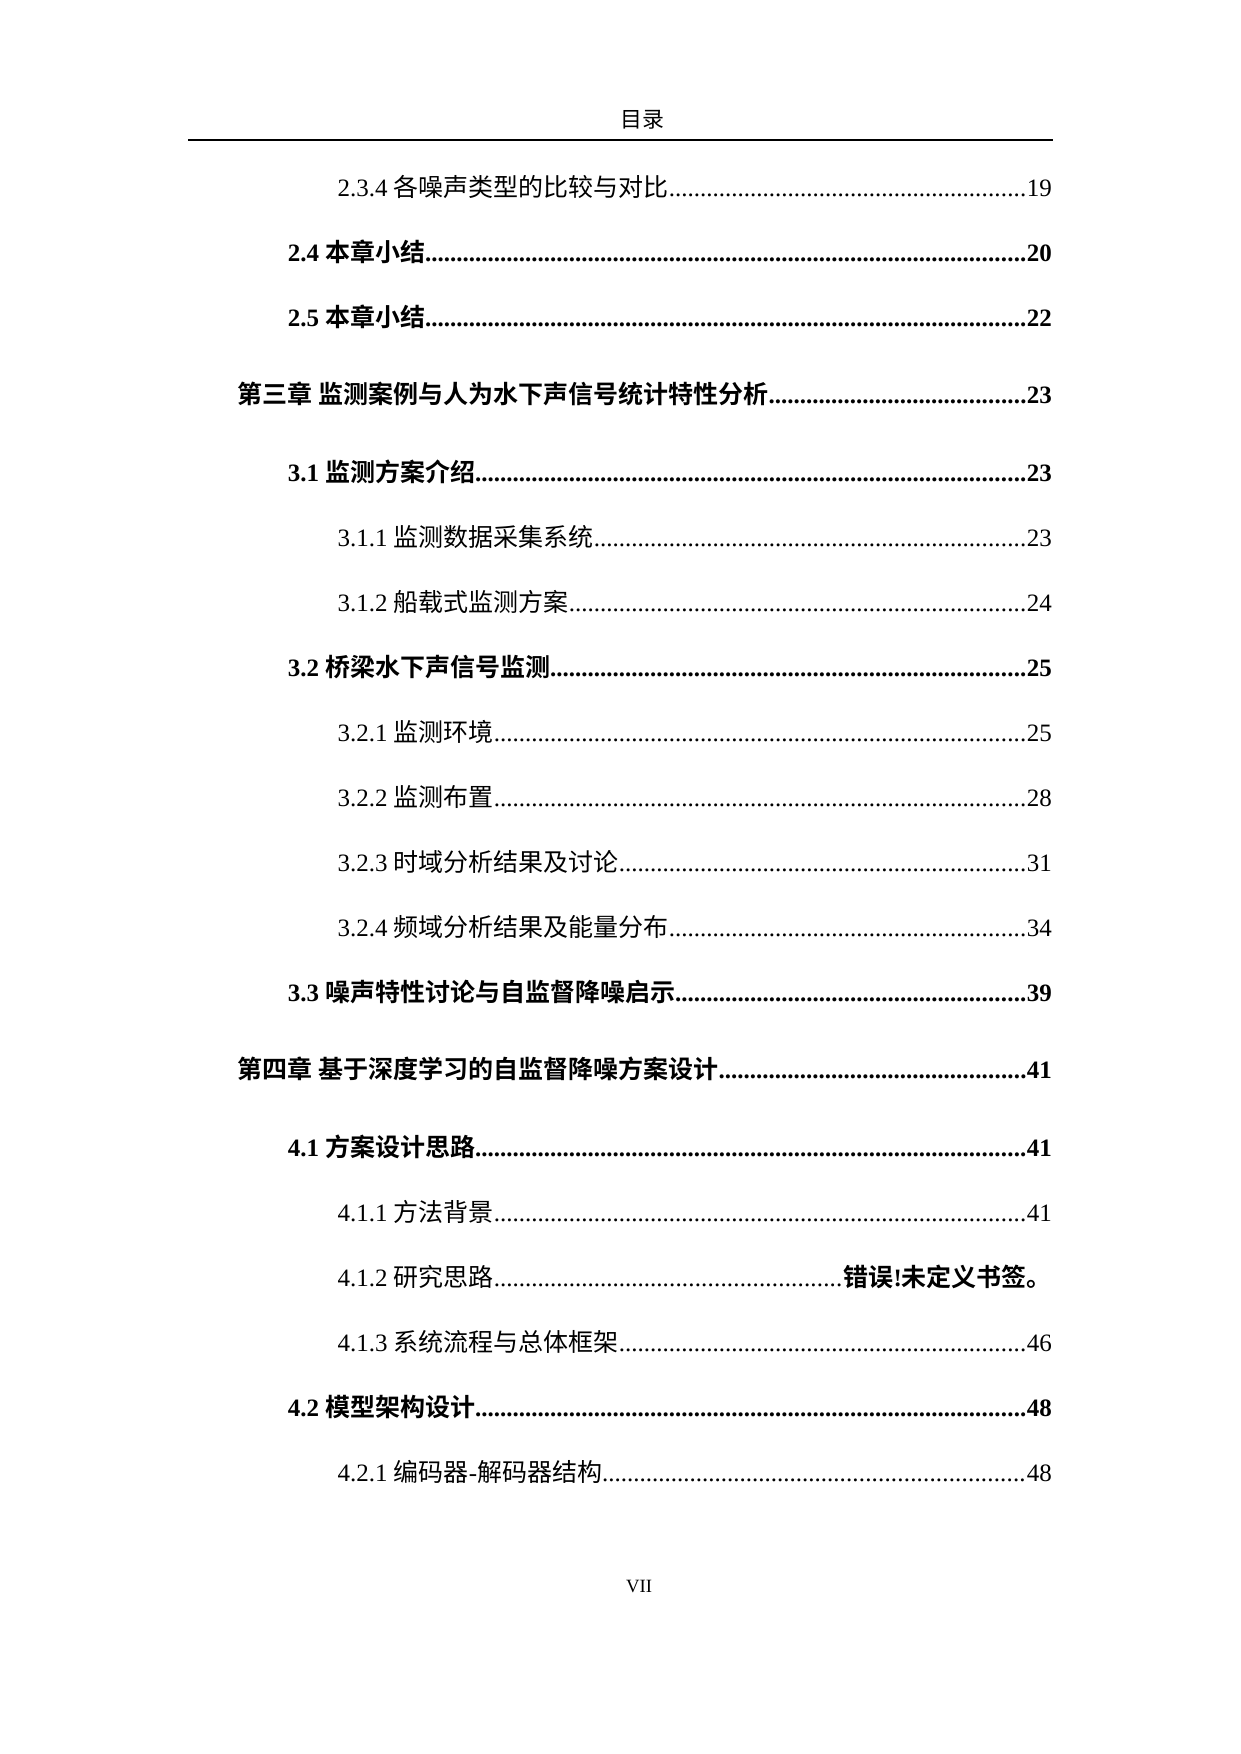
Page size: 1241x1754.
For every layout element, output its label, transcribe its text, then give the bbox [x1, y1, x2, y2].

text 4.1.2 研究思路 错误!未定义书签。 [287, 1243, 1053, 1308]
text 3.2.1 监测环境 25 [287, 698, 1053, 763]
text 4.1 方案设计思路 41 [237, 1113, 1053, 1178]
text 2.4 本章小结 20 [237, 218, 1053, 283]
text 3.3 噪声特性讨论与自监督降噪启示 39 [237, 958, 1053, 1023]
text 4.2.1 编码器-解码器结构 48 [287, 1438, 1053, 1503]
text 3.2.4 频域分析结果及能量分布 34 [287, 893, 1053, 958]
text 3.1.2 船载式监测方案 24 [287, 568, 1053, 633]
text 3.2.3 时域分析结果及讨论 31 [287, 828, 1053, 893]
text 第三章 监测案例与人为水下声信号统计特性分析 23 [187, 360, 1053, 425]
text 4.1.1 方法背景 41 [287, 1178, 1053, 1243]
text 3.1 监测方案介绍 23 [237, 438, 1053, 503]
text 第四章 基于深度学习的自监督降噪方案设计 41 [187, 1035, 1053, 1100]
text 3.1.1 监测数据采集系统 23 [287, 503, 1053, 568]
text 4.1.3 系统流程与总体框架 46 [287, 1308, 1053, 1373]
text 3.2 桥梁水下声信号监测 25 [237, 633, 1053, 698]
text 3.2.2 监测布置 28 [287, 763, 1053, 828]
text 2.3.4 各噪声类型的比较与对比 19 [287, 153, 1053, 218]
text 2.5 本章小结 22 [237, 283, 1053, 348]
text 4.2 模型架构设计 48 [237, 1373, 1053, 1438]
